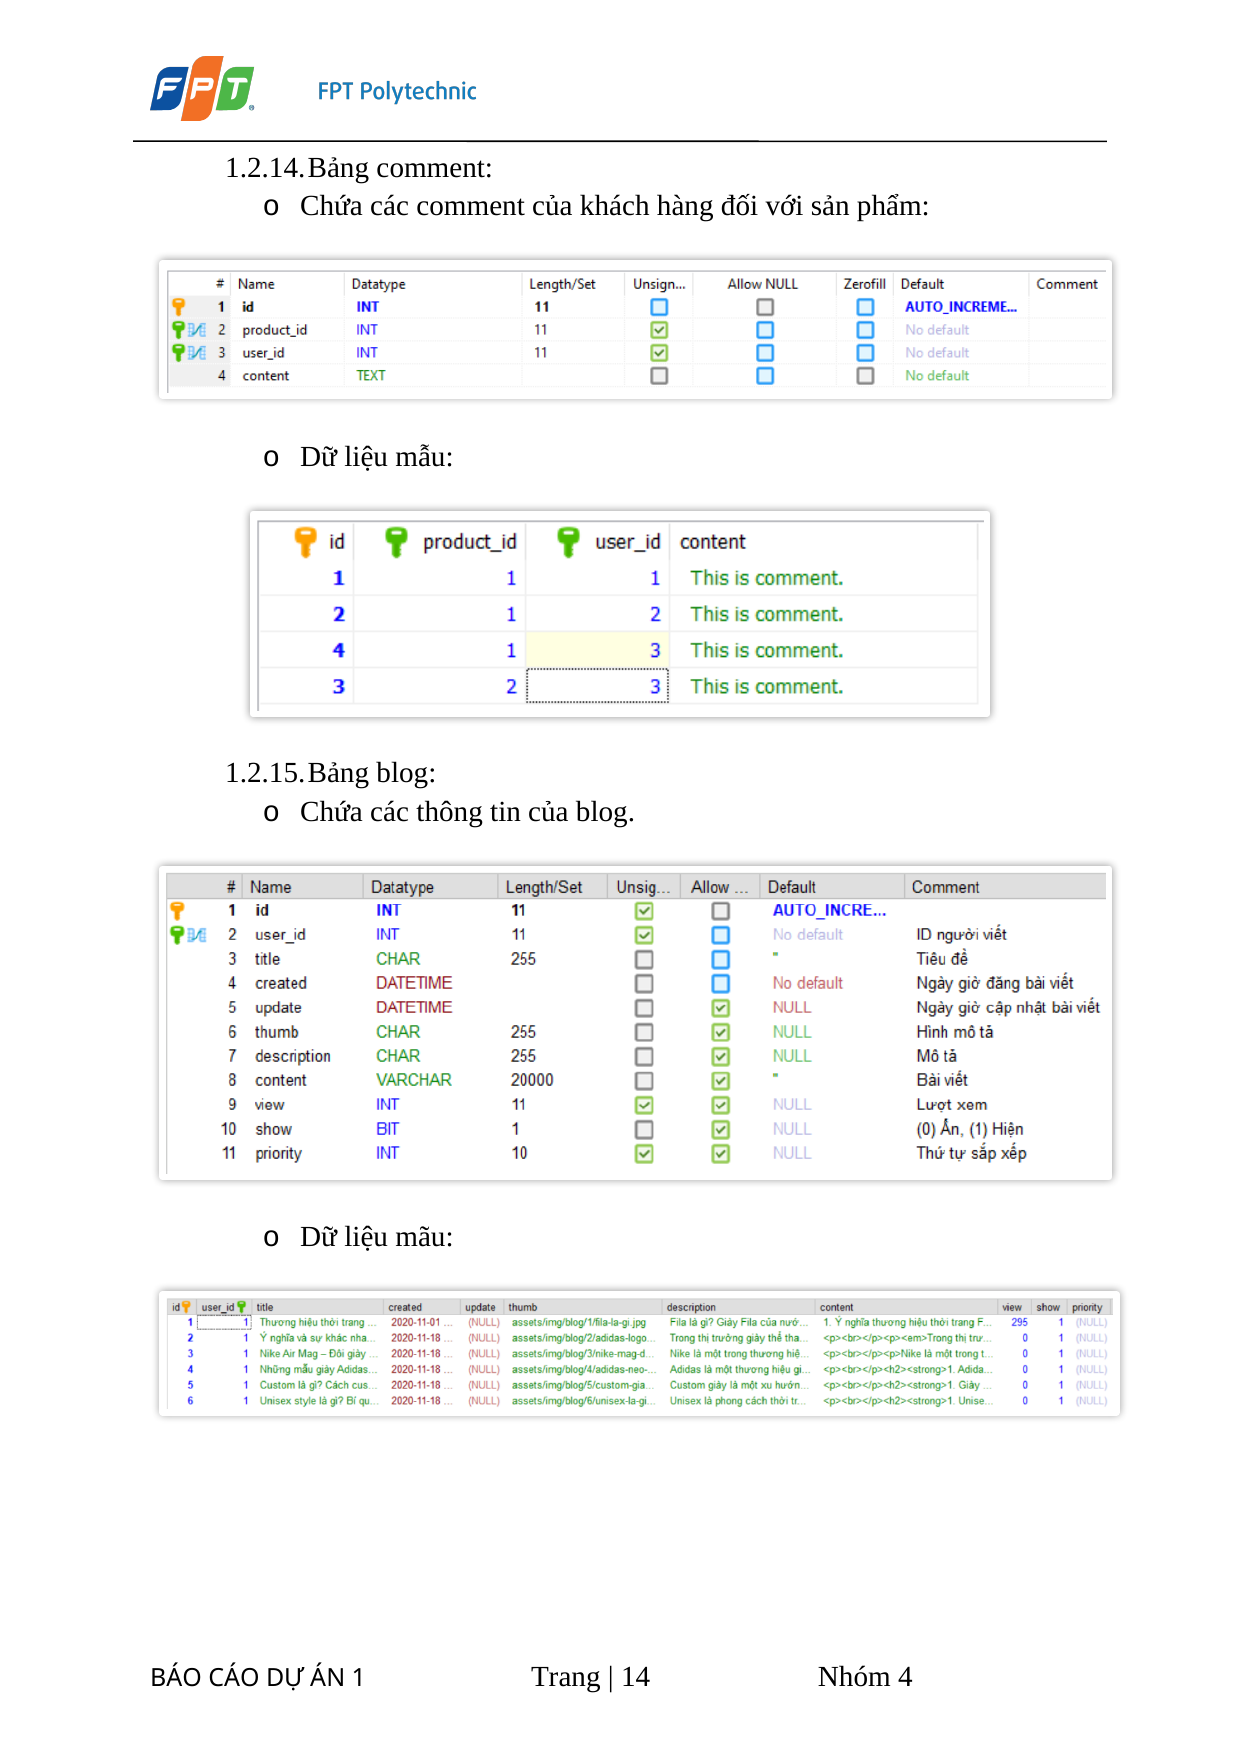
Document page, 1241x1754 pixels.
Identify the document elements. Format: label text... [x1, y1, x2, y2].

picture [166, 1297, 1113, 1409]
picture [166, 872, 1106, 1174]
list Chứa các comment của khách hàng đối với sản phẩm: [262, 188, 1090, 224]
list Dữ liệu mãu: [262, 1219, 1090, 1256]
picture [166, 266, 1106, 393]
picture [256, 517, 984, 711]
list Dữ liệu mẫu: [262, 439, 1090, 475]
list Chứa các thông tin của blog. [262, 794, 1090, 830]
list Bảng blog: [225, 755, 1090, 789]
picture [150, 56, 477, 121]
list Bảng comment: [225, 150, 1090, 183]
